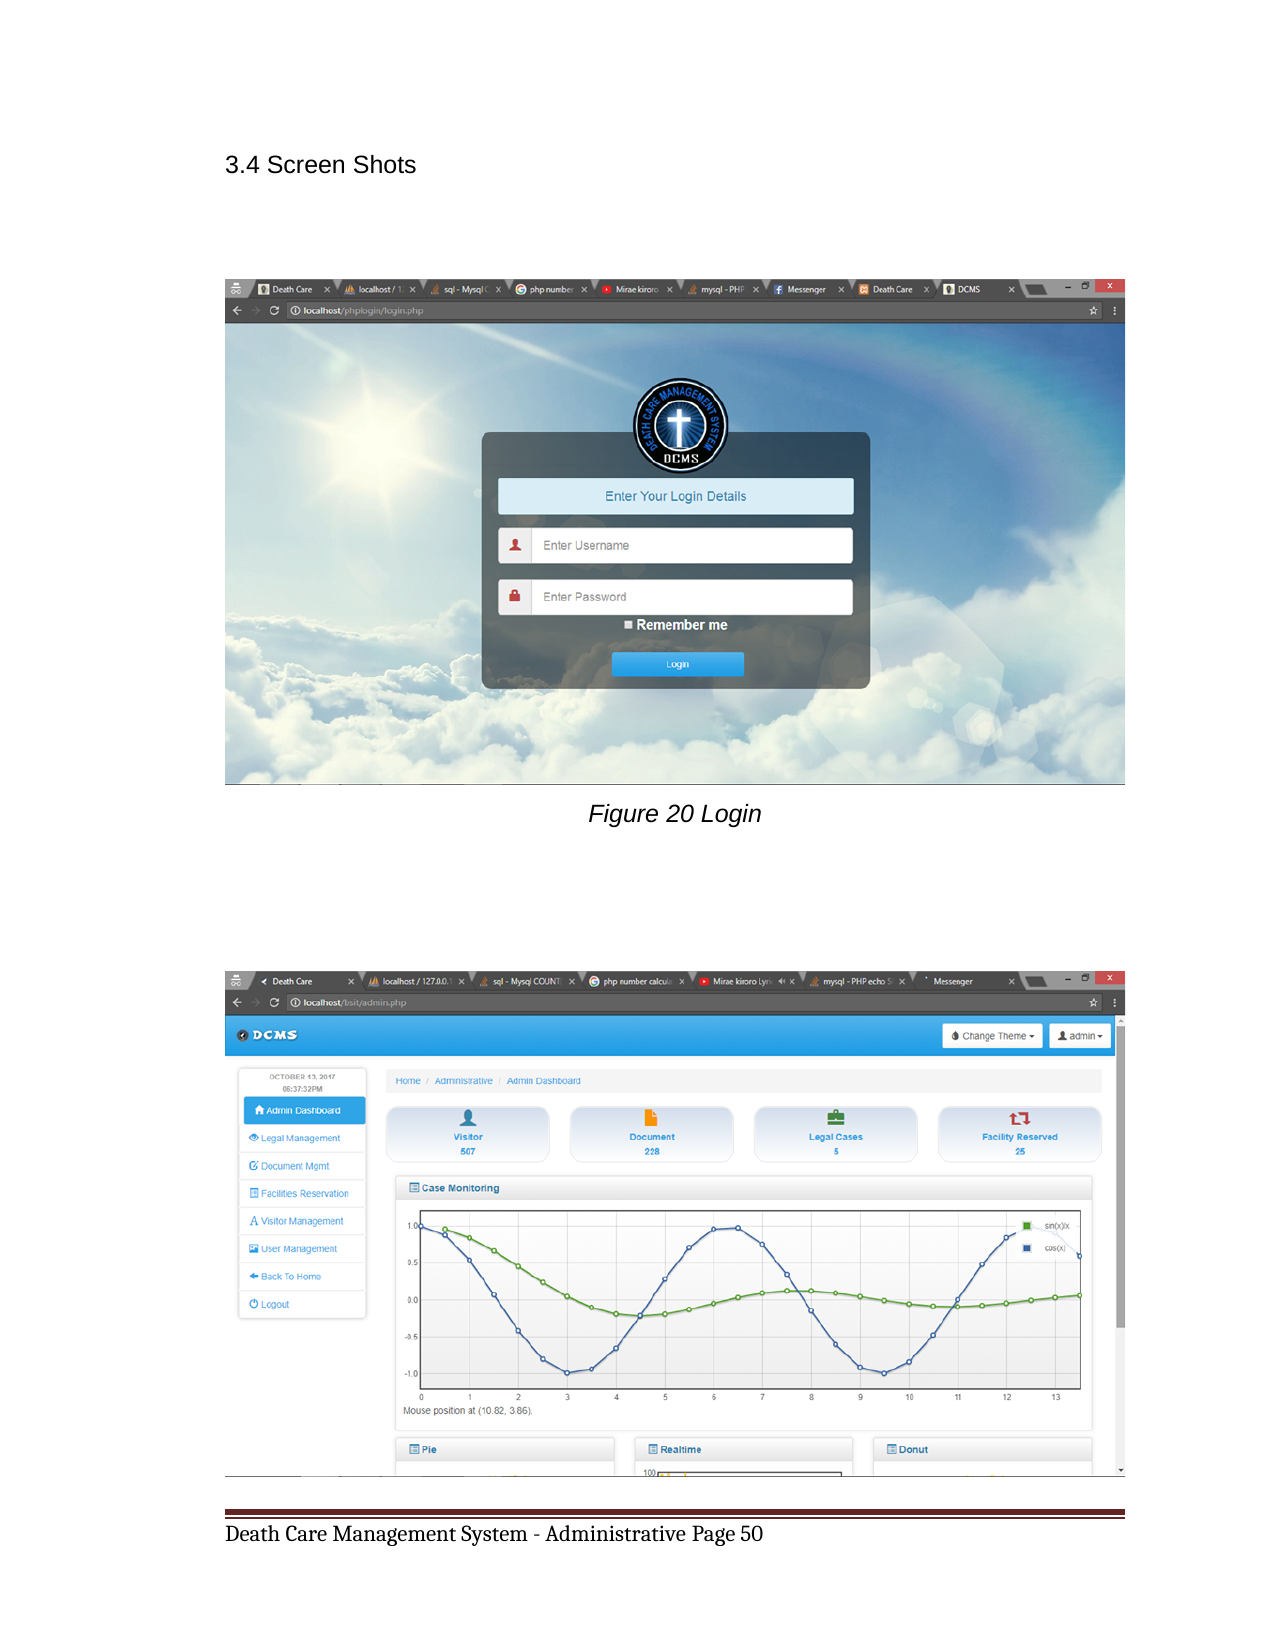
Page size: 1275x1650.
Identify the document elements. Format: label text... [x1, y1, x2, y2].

text 3.4 Screen Shots [225, 150, 1125, 179]
picture [225, 971, 1125, 1477]
picture [225, 279, 1125, 785]
text Figure 20 Login [225, 799, 1125, 827]
